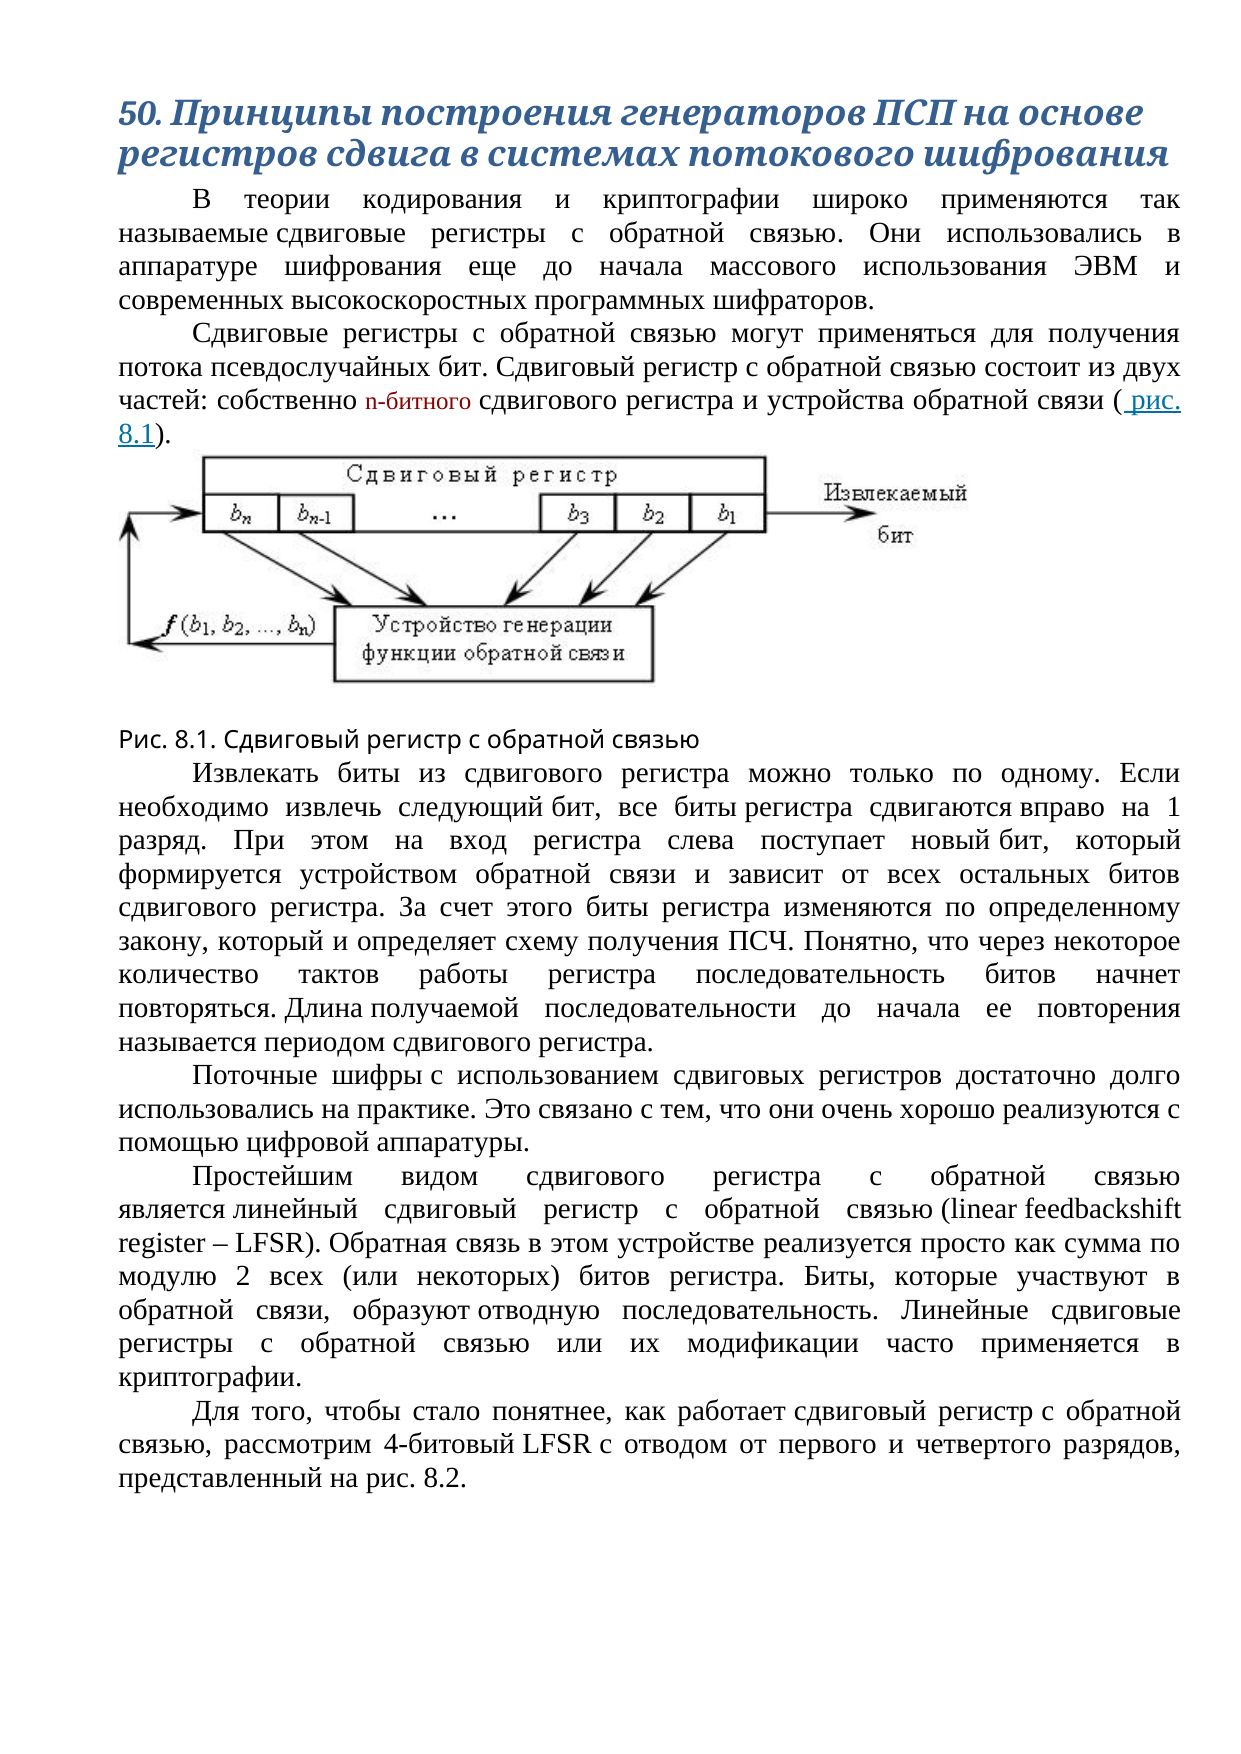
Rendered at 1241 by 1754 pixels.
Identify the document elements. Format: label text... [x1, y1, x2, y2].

text Извлекать биты из сдвигового регистра можно только по одному. Если необходимо извлечь следующий бит, все биты регистра сдвигаются вправо на 1 разряд. При этом на вход регистра слева поступает новый бит, который формируется устройством обратной связи и зависит от всех остальных битов сдвигового регистра. За счет этого биты регистра изменяются по определенному закону, который и определяет схему получения ПСЧ. Понятно, что через некоторое количество тактов работы регистра последовательность битов начнет повторяться. Длина получаемой последовательности до начала ее повторения называется периодом сдвигового регистра. [118, 755, 1181, 1057]
text Для того, чтобы стало понятнее, как работает сдвиговый регистр с обратной связью, рассмотрим 4-битовый LFSR с отводом от первого и четвертого разрядов, представленный на рис. 8.2. [118, 1393, 1181, 1493]
text Поточные шифры с использованием сдвиговых регистров достаточно долго использовались на практике. Это связано с тем, что они очень хорошо реализуются с помощью цифровой аппаратуры. [118, 1057, 1181, 1158]
text Рис. 8.1. Сдвиговый регистр с обратной связью [118, 687, 1181, 755]
subtitle 50. Принципы построения генераторов ПСП на основе регистров сдвига в системах потокового шифрования [118, 93, 1181, 175]
picture [118, 449, 973, 687]
text Сдвиговые регистры с обратной связью могут применяться для получения потока псевдослучайных бит. Сдвиговый регистр с обратной связью состоит из двух частей: собственно n-битного сдвигового регистра и устройства обратной связи ( рис. 8.1). [118, 315, 1181, 449]
text Простейшим видом сдвигового регистра с обратной связью является линейный сдвиговый регистр с обратной связью (linear feedbackshift register – LFSR). Обратная связь в этом устройстве реализуется просто как сумма по модулю 2 всех (или некоторых) битов регистра. Биты, которые участвуют в обратной связи, образуют отводную последовательность. Линейные сдвиговые регистры с обратной связью или их модификации часто применяется в криптографии. [118, 1158, 1181, 1393]
text В теории кодирования и криптографии широко применяются так называемые сдвиговые регистры с обратной связью. Они использовались в аппаратуре шифрования еще до начала массового использования ЭВМ и современных высокоскоростных программных шифраторов. [118, 181, 1181, 315]
